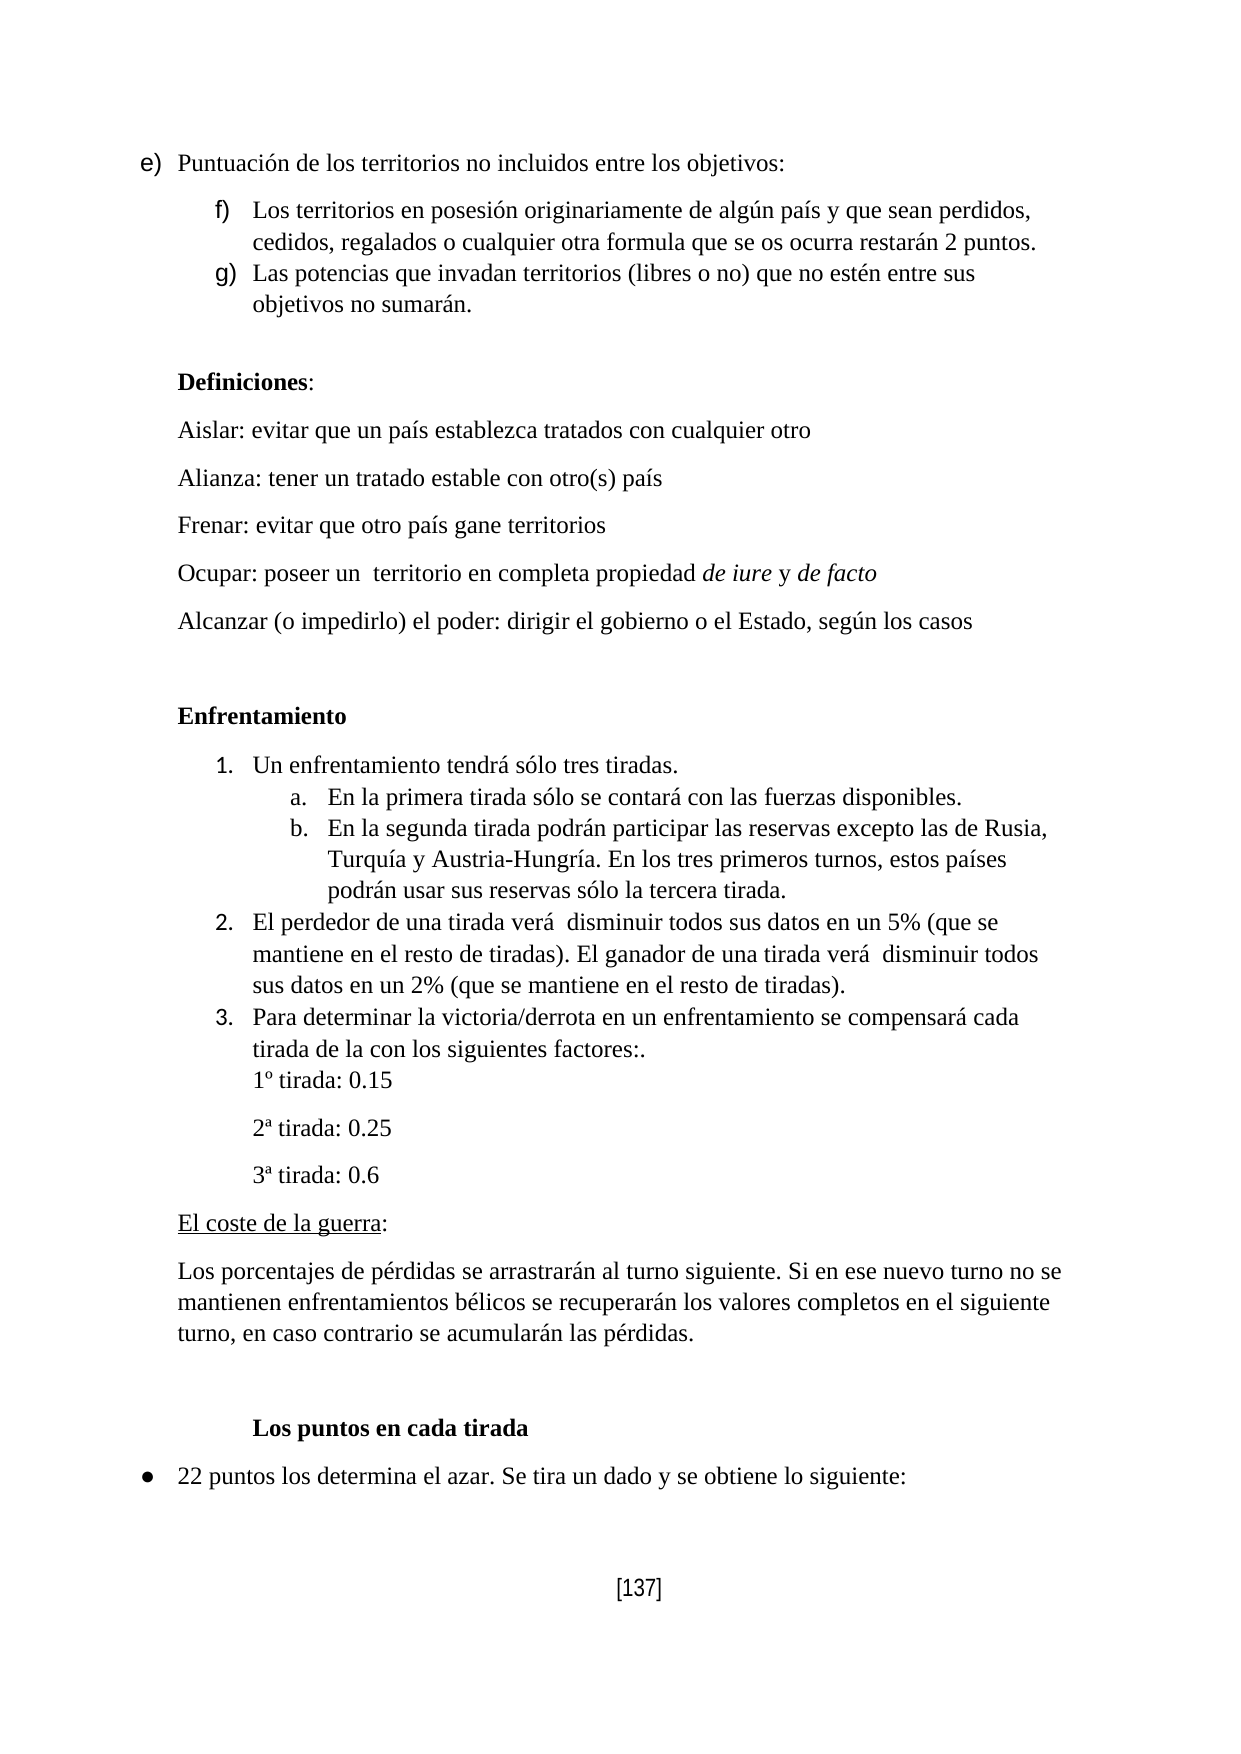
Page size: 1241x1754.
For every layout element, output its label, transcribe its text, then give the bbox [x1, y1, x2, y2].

text Los puntos en cada tirada [252, 1413, 1063, 1442]
text Los porcentajes de pérdidas se arrastrarán al turno siguiente. Si en ese nuevo turno no se mantienen enfrentamientos bélicos se recuperarán los valores completos en el siguiente turno, en caso contrario se acumularán las pérdidas. [177, 1256, 1063, 1347]
text Alianza: tener un tratado estable con otro(s) país [177, 463, 1063, 492]
text 2ª tirada: 0.25 [252, 1113, 1063, 1141]
list Puntuación de los territorios no incluidos entre los objetivos: [140, 148, 1063, 176]
list En la primera tirada sólo se contará con las fuerzas disponibles. [290, 782, 1063, 811]
list El perdedor de una tirada verá disminuir todos sus datos en un 5% (que se mantiene en el resto de tiradas). El ganador de una tirada verá disminuir todos sus datos en un 2% (que se mantiene en el resto de tiradas). [215, 906, 1063, 999]
list Un enfrentamiento tendrá sólo tres tiradas. [215, 749, 1063, 780]
text Aislar: evitar que un país establezca tratados con cualquier otro [177, 415, 1063, 444]
list 22 puntos los determina el azar. Se tira un dado y se obtiene lo siguiente: [140, 1461, 1063, 1490]
list Para determinar la victoria/derrota en un enfrentamiento se compensará cada tirada de la con los siguientes factores:. [215, 1001, 1063, 1063]
text Definiciones: [177, 367, 1063, 396]
list Las potencias que invadan territorios (libres o no) que no estén entre sus objetivos no sumarán. [215, 258, 1063, 317]
list Los territorios en posesión originariamente de algún país y que sean perdidos, cedidos, regalados o cualquier otra formula que se os ocurra restarán 2 puntos. [215, 195, 1063, 255]
text Alcanzar (o impedirlo) el poder: dirigir el gobierno o el Estado, según los casos [177, 606, 1063, 635]
text El coste de la guerra: [177, 1208, 1063, 1237]
text Ocupar: poseer un territorio en completa propiedad de iure y de facto [177, 558, 1063, 587]
text Enfrentamiento [177, 701, 1063, 730]
text Frenar: evitar que otro país gane territorios [177, 511, 1063, 539]
list En la segunda tirada podrán participar las reservas excepto las de Rusia, Turquía y Austria-Hungría. En los tres primeros turnos, estos países podrán usar sus reservas sólo la tercera tirada. [290, 813, 1063, 904]
text 3ª tirada: 0.6 [252, 1160, 1063, 1189]
text 1º tirada: 0.15 [252, 1065, 1063, 1094]
